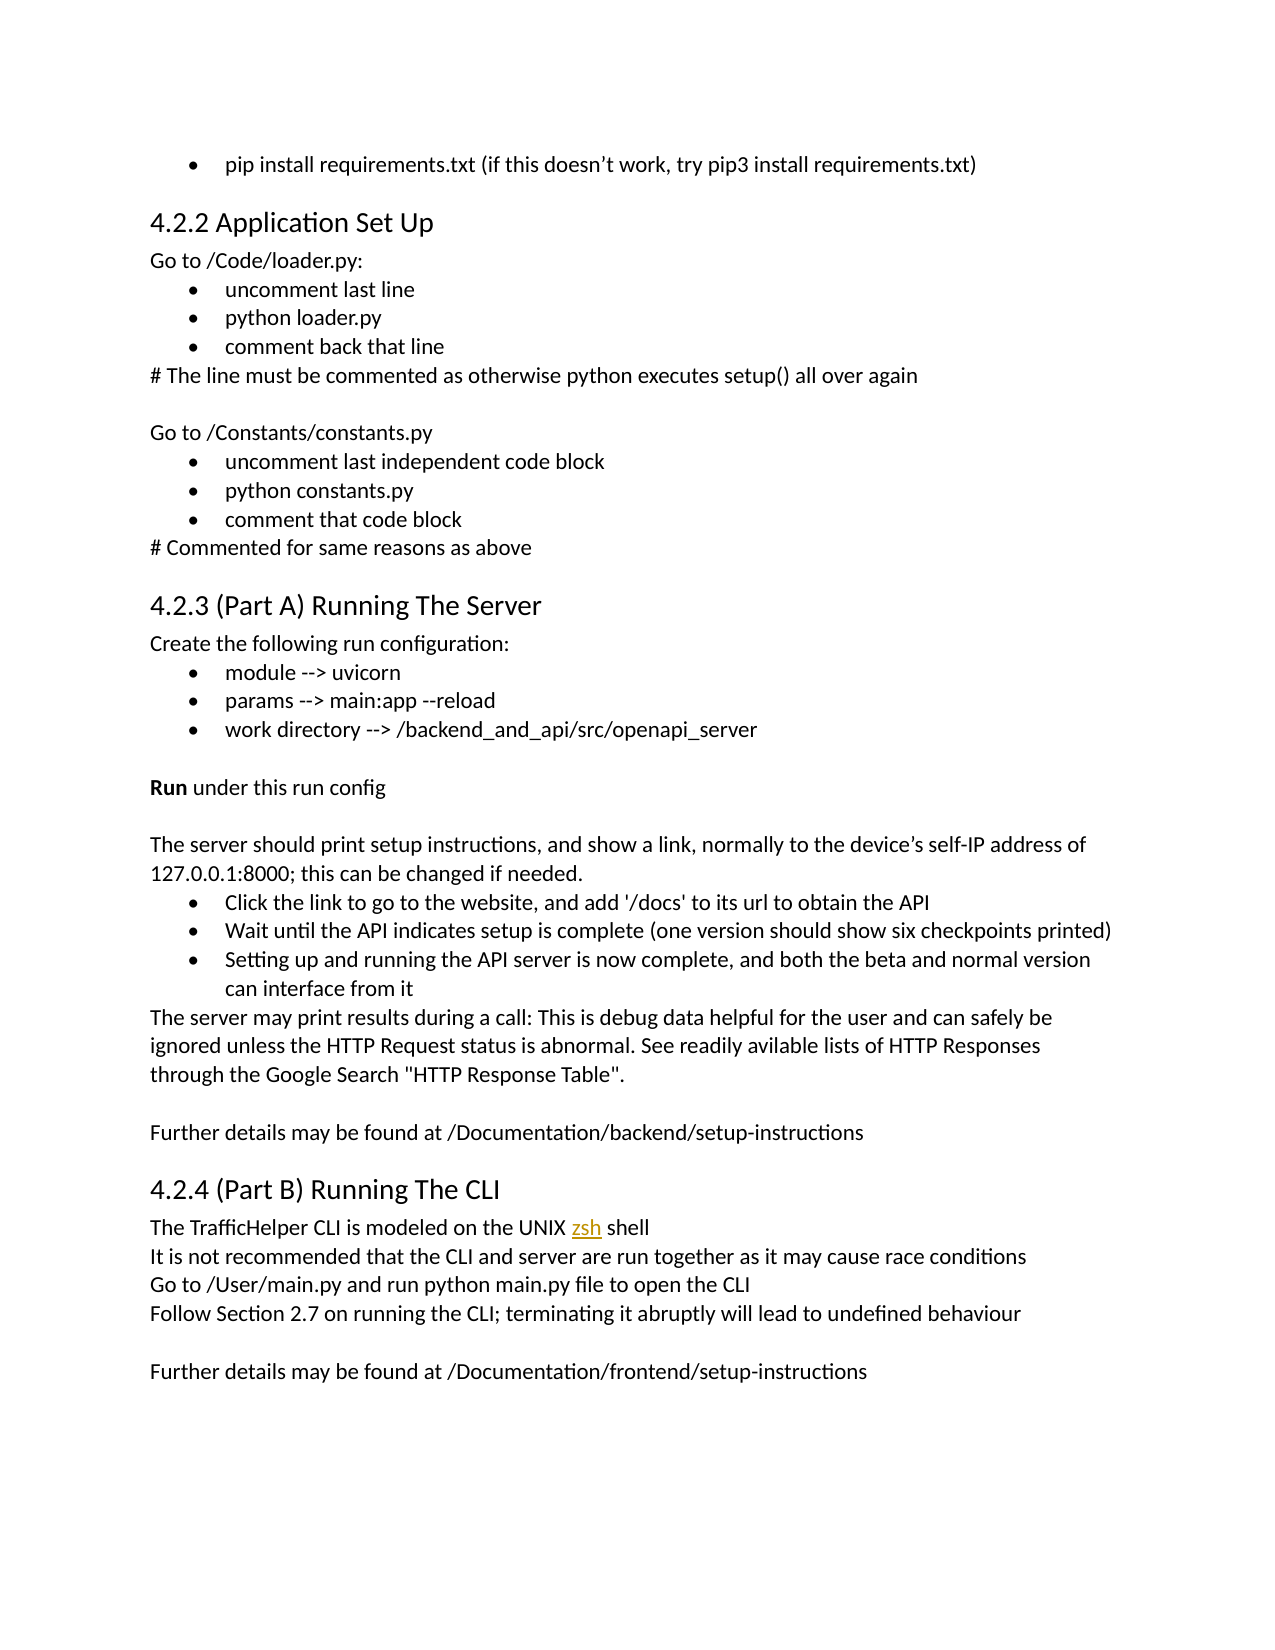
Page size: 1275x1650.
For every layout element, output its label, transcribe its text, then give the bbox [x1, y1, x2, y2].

text Go to /Constants/constants.py [150, 418, 1125, 447]
list uncomment last line [187, 274, 1125, 303]
text Further details may be found at /Documentation/backend/setup-instructions [150, 1117, 1125, 1146]
text Further details may be found at /Documentation/frontend/setup-instructions [150, 1356, 1125, 1385]
text The TrafficHelper CLI is modeled on the UNIX zsh shell [150, 1212, 1125, 1241]
text 4.2.4 (Part B) Running The CLI [150, 1179, 1125, 1204]
list pip install requirements.txt (if this doesn’t work, try pip3 install requirements.txt) [187, 150, 1125, 179]
text # The line must be commented as otherwise python executes setup() all over again [150, 360, 1125, 389]
text The server may print results during a call: This is debug data helpful for the user and can safely be ignored unless the HTTP Request status is abnormal. See readily avilable lists of HTTP Responses through the Google Search "HTTP Response Table". [150, 1002, 1125, 1088]
text The server should print setup instructions, and show a link, normally to the device’s self-IP address of 127.0.0.1:8000; this can be changed if needed. [150, 829, 1125, 887]
text 4.2.2 Application Set Up [150, 212, 1125, 237]
list uncomment last independent code block [187, 447, 1125, 475]
list python constants.py [187, 475, 1125, 504]
text Go to /User/main.py and run python main.py file to open the CLI [150, 1270, 1125, 1299]
text Create the following run configuration: [150, 628, 1125, 657]
text # Commented for same reasons as above [150, 533, 1125, 562]
text Run under this run config [150, 772, 1125, 801]
list params --> main:app --reload [187, 686, 1125, 714]
list comment back that line [187, 332, 1125, 360]
text Follow Section 2.7 on running the CLI; terminating it abruptly will lead to undefined behaviour [150, 1299, 1125, 1327]
list python loader.py [187, 303, 1125, 332]
list module --> uvicorn [187, 657, 1125, 686]
list Wait until the API indicates setup is complete (one version should show six checkpoints printed) [187, 916, 1125, 944]
text Go to /Code/loader.py: [150, 245, 1125, 274]
list comment that code block [187, 504, 1125, 533]
list Click the link to go to the website, and add '/docs' to its url to obtain the API [187, 887, 1125, 916]
text It is not recommended that the CLI and server are run together as it may cause race conditions [150, 1241, 1125, 1270]
list work directory --> /backend_and_api/src/openapi_server [187, 714, 1125, 743]
text 4.2.3 (Part A) Running The Server [150, 595, 1125, 620]
list Setting up and running the API server is now complete, and both the beta and normal version can interface from it [187, 944, 1125, 1002]
